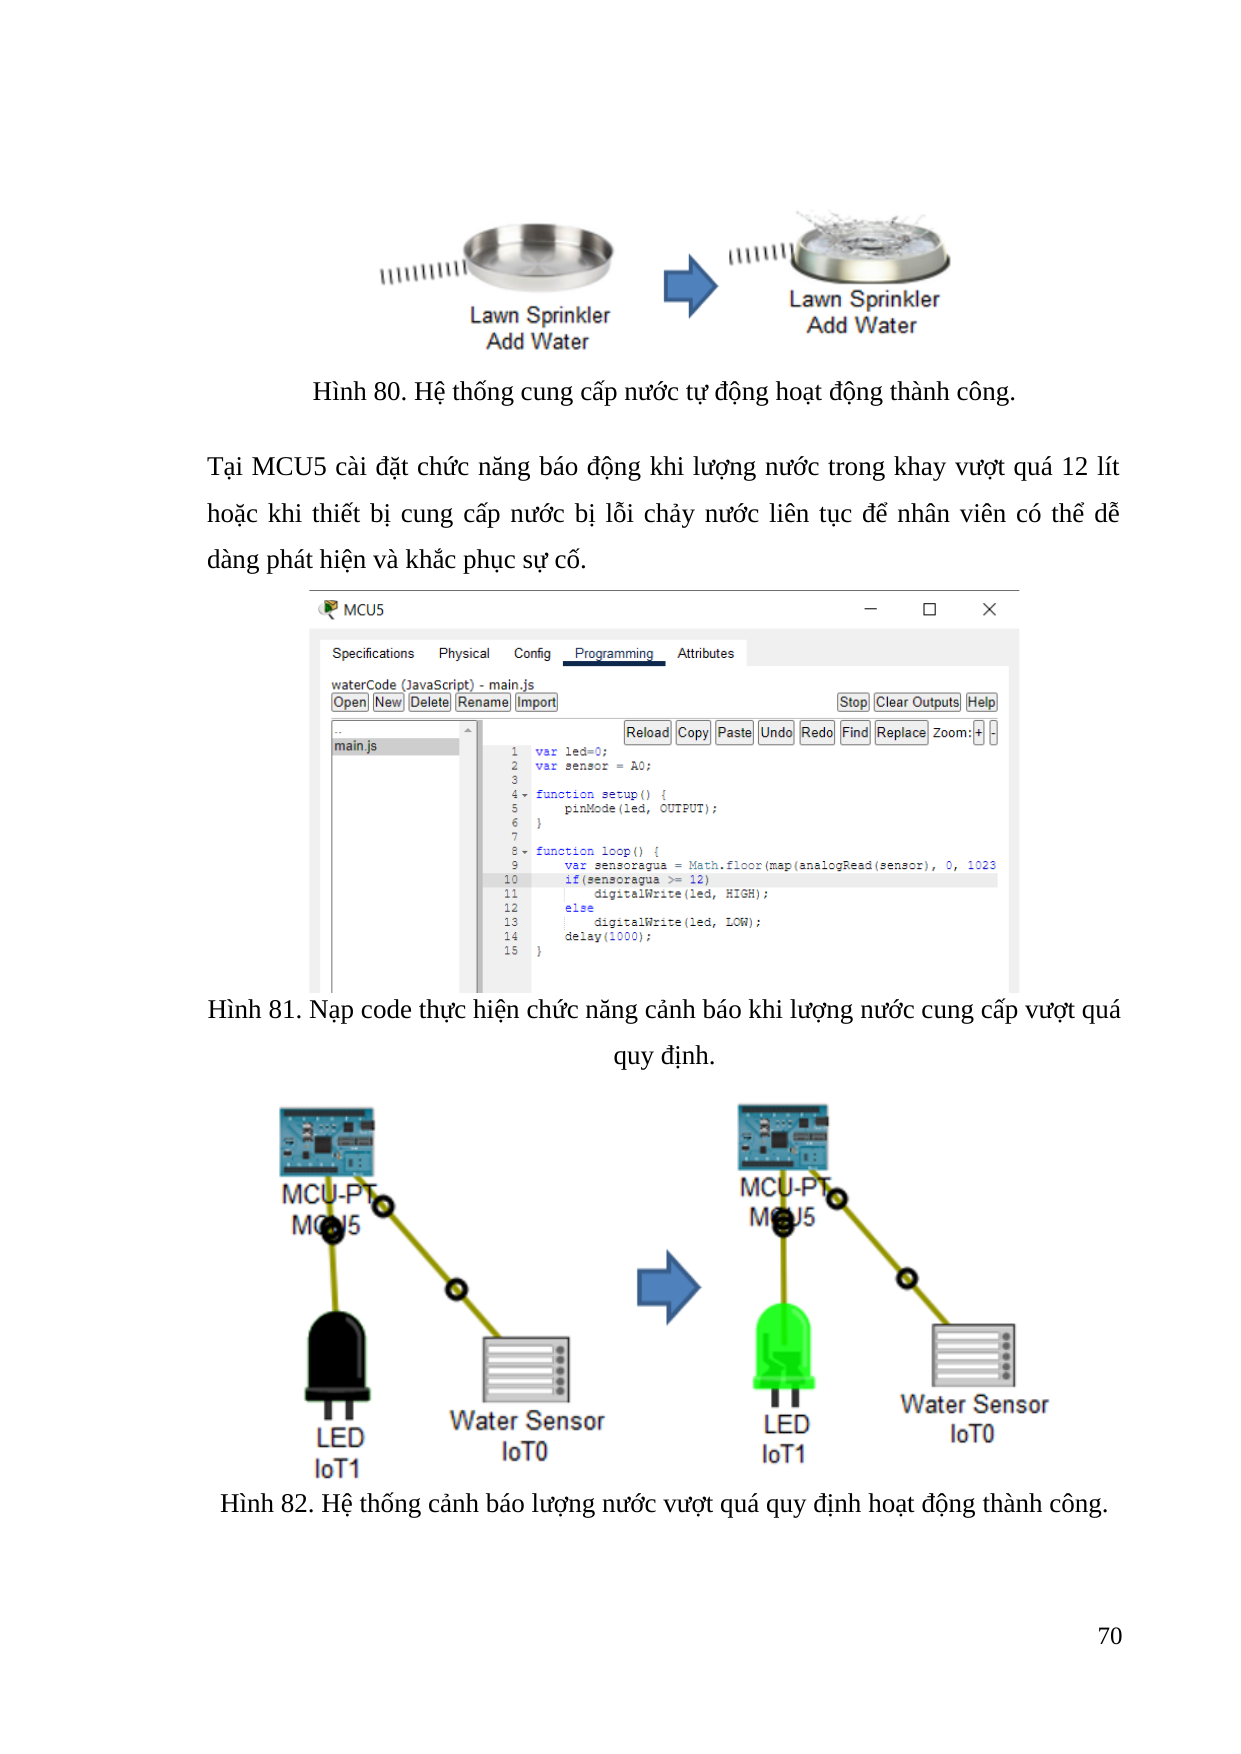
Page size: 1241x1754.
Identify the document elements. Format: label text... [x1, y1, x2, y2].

text Tại MCU5 cài đặt chức năng báo động khi lượng nước trong khay vượt quá 12 lít hoặc khi thiết bị cung cấp nước bị lỗi chảy nước liên tục để nhân viên có thể dễ dàng phát hiện và khắc phục sự cố. [207, 450, 1122, 574]
picture [309, 590, 1020, 993]
picture [262, 1086, 1067, 1488]
text Hình 81. Nạp code thực hiện chức năng cảnh báo khi lượng nước cung cấp vượt quá quy định. [207, 993, 1122, 1071]
picture [370, 206, 958, 361]
